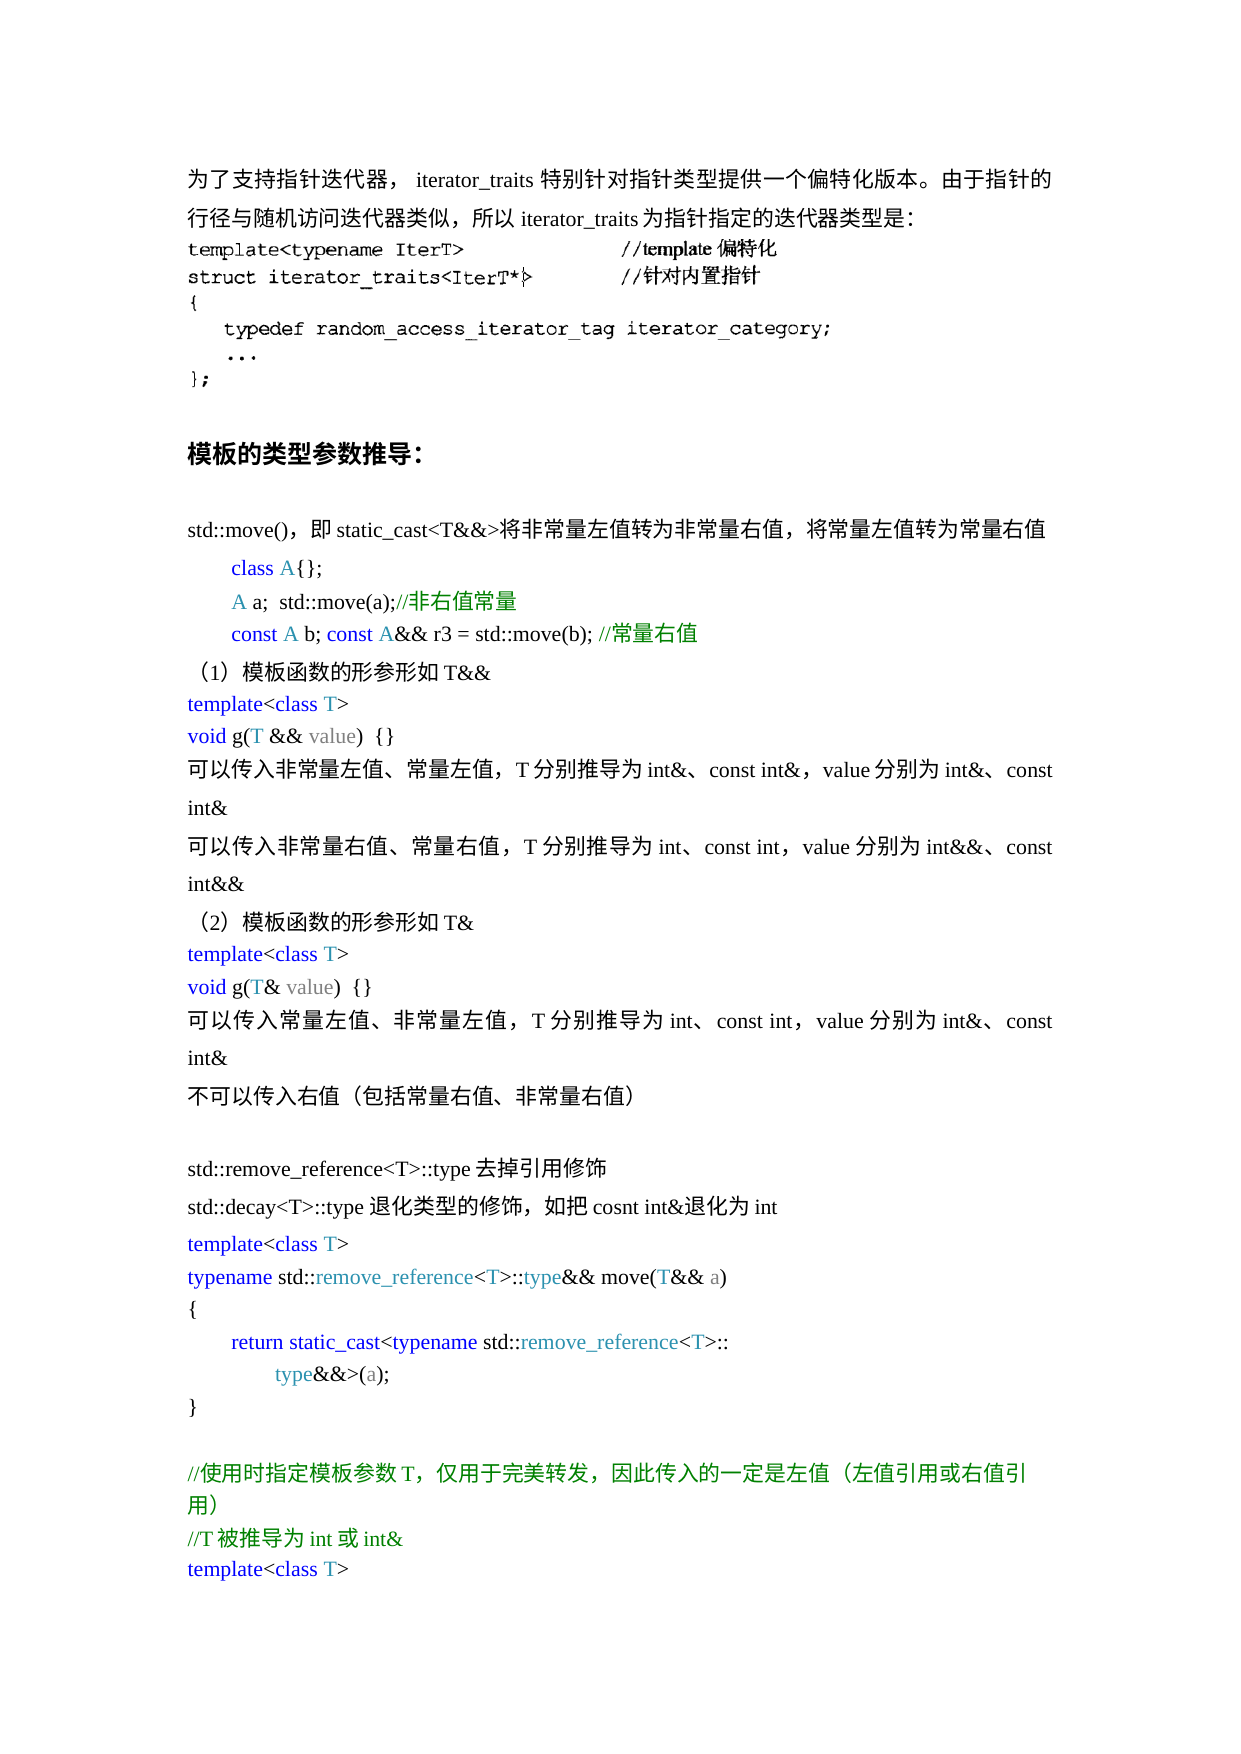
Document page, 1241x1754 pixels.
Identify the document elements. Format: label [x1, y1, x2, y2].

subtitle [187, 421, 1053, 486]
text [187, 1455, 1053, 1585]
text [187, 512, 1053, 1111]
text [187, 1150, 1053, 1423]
picture [187, 239, 835, 394]
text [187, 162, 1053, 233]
